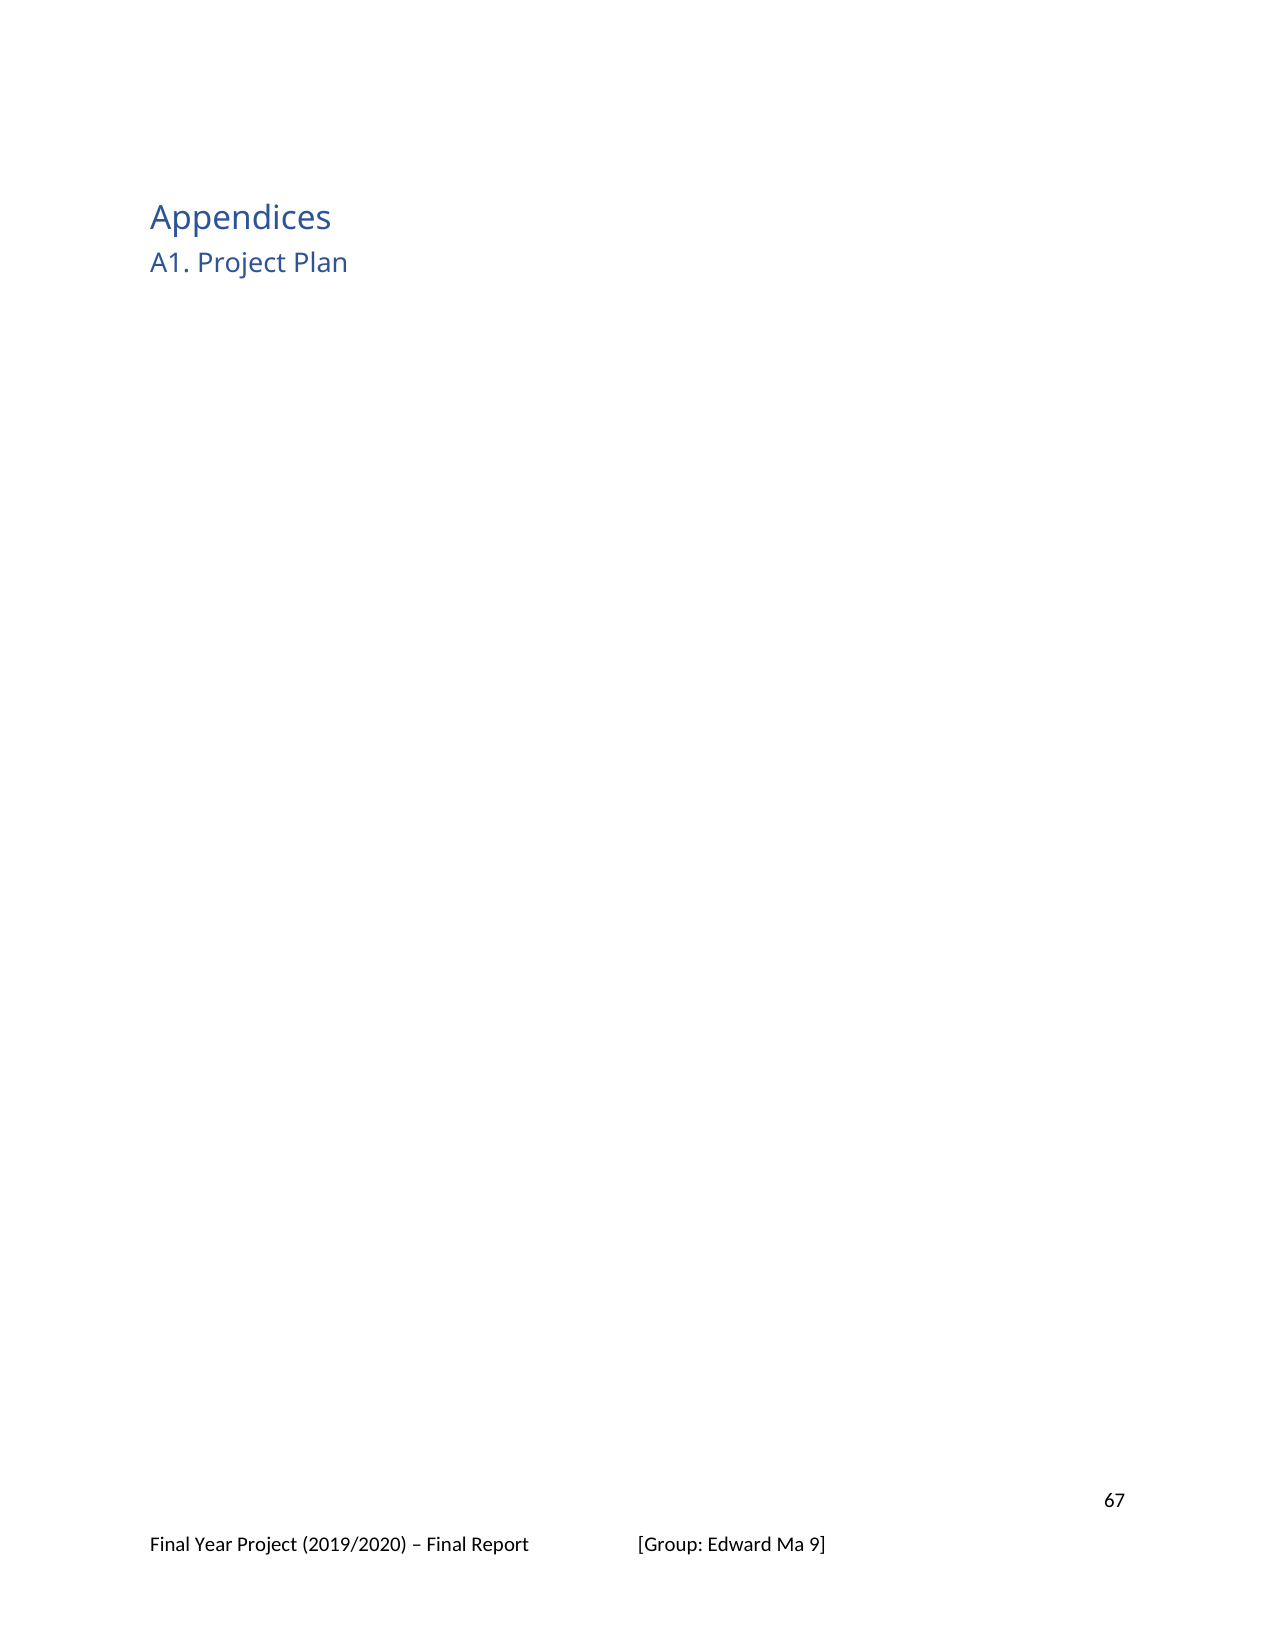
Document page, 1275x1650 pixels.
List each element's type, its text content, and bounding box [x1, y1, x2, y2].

subtitle A1. Project Plan [150, 243, 1125, 280]
subtitle Appendices [150, 194, 1125, 239]
